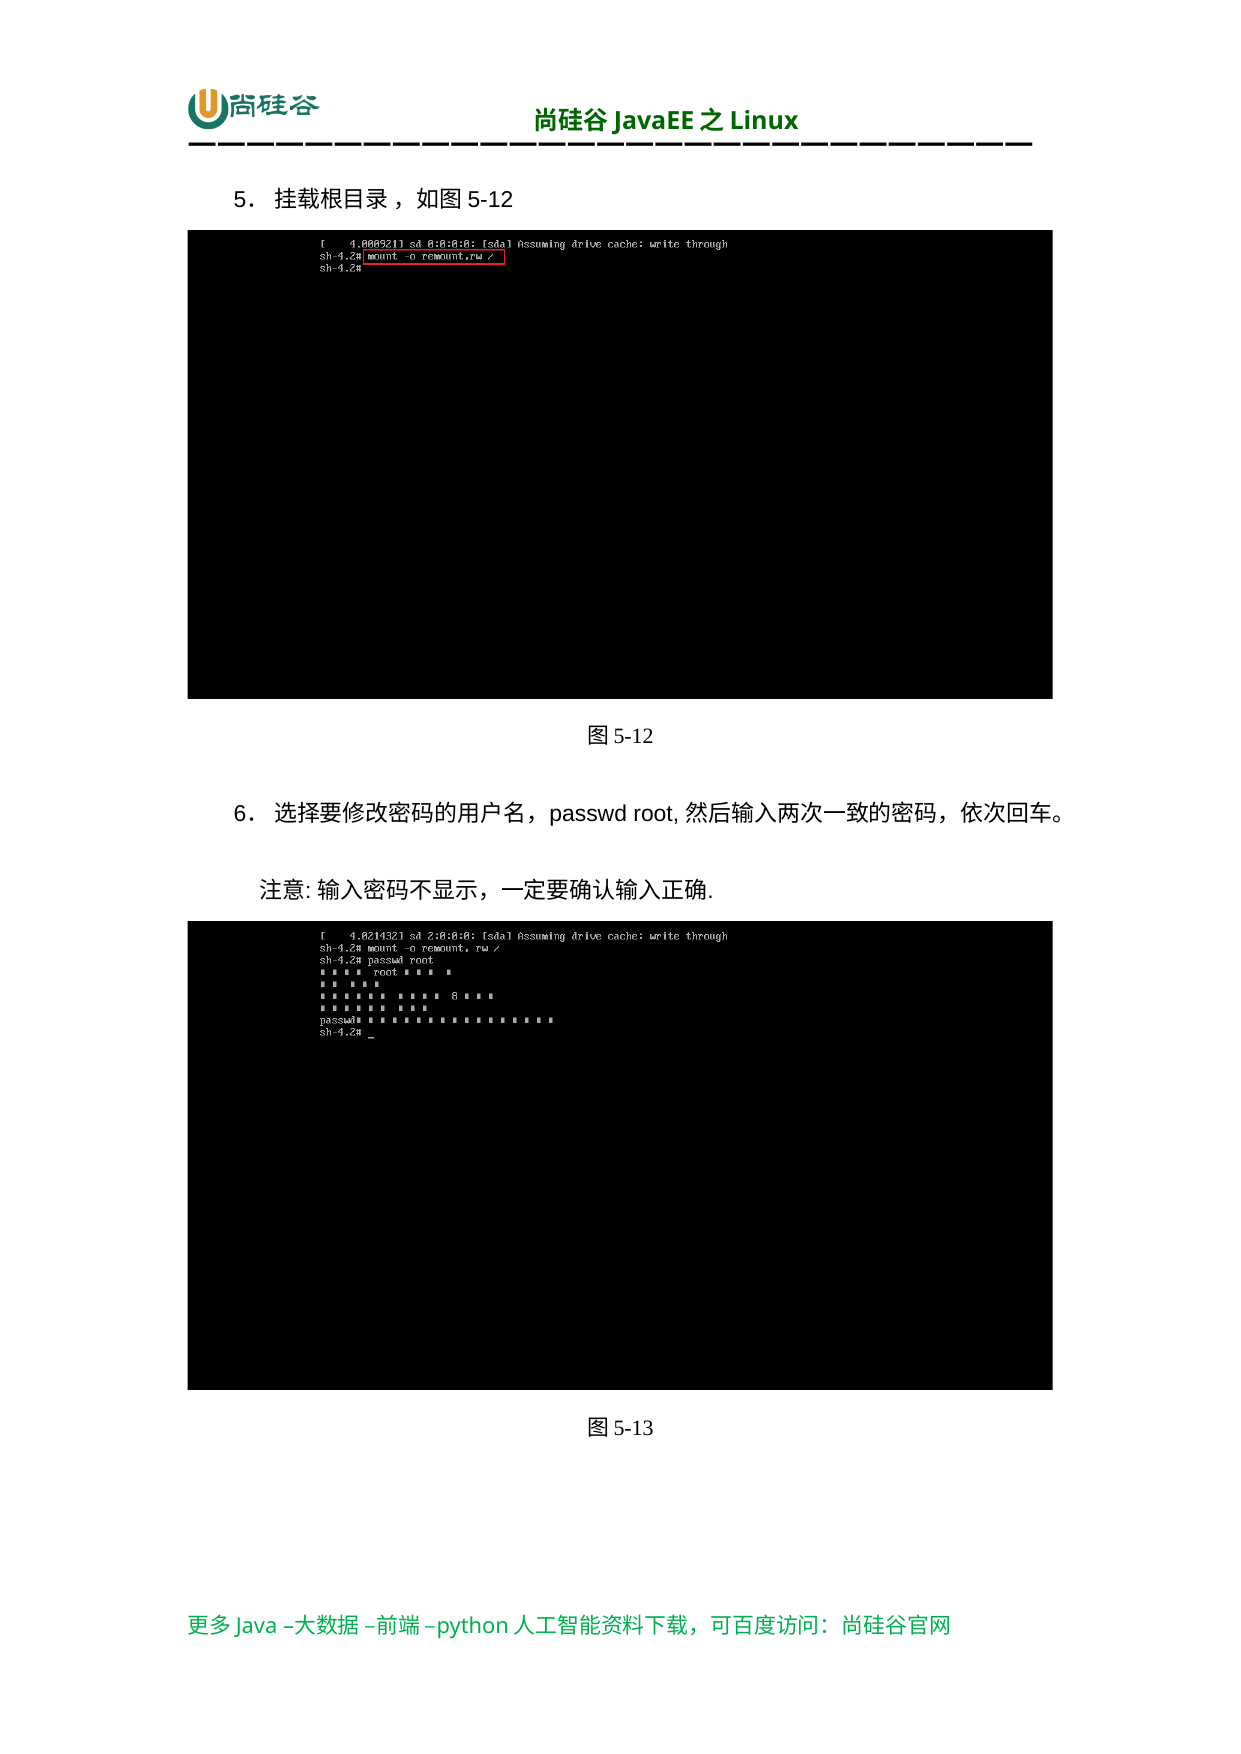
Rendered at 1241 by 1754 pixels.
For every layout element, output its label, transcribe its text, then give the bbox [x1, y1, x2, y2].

text 图5-13 [187, 1409, 1053, 1442]
picture [187, 230, 1053, 699]
picture [187, 88, 321, 130]
text 6． 选择要修改密码的用户名，passwd root, 然后输入两次一致的密码，依次回车。 [187, 779, 1053, 844]
text 图5-12 [187, 717, 1053, 750]
text 注意: 输入密码不显示，一定要确认输入正确. [187, 857, 1053, 921]
picture [187, 921, 1053, 1390]
text 5． 挂载根目录 ，如图5-12 [187, 165, 1053, 230]
